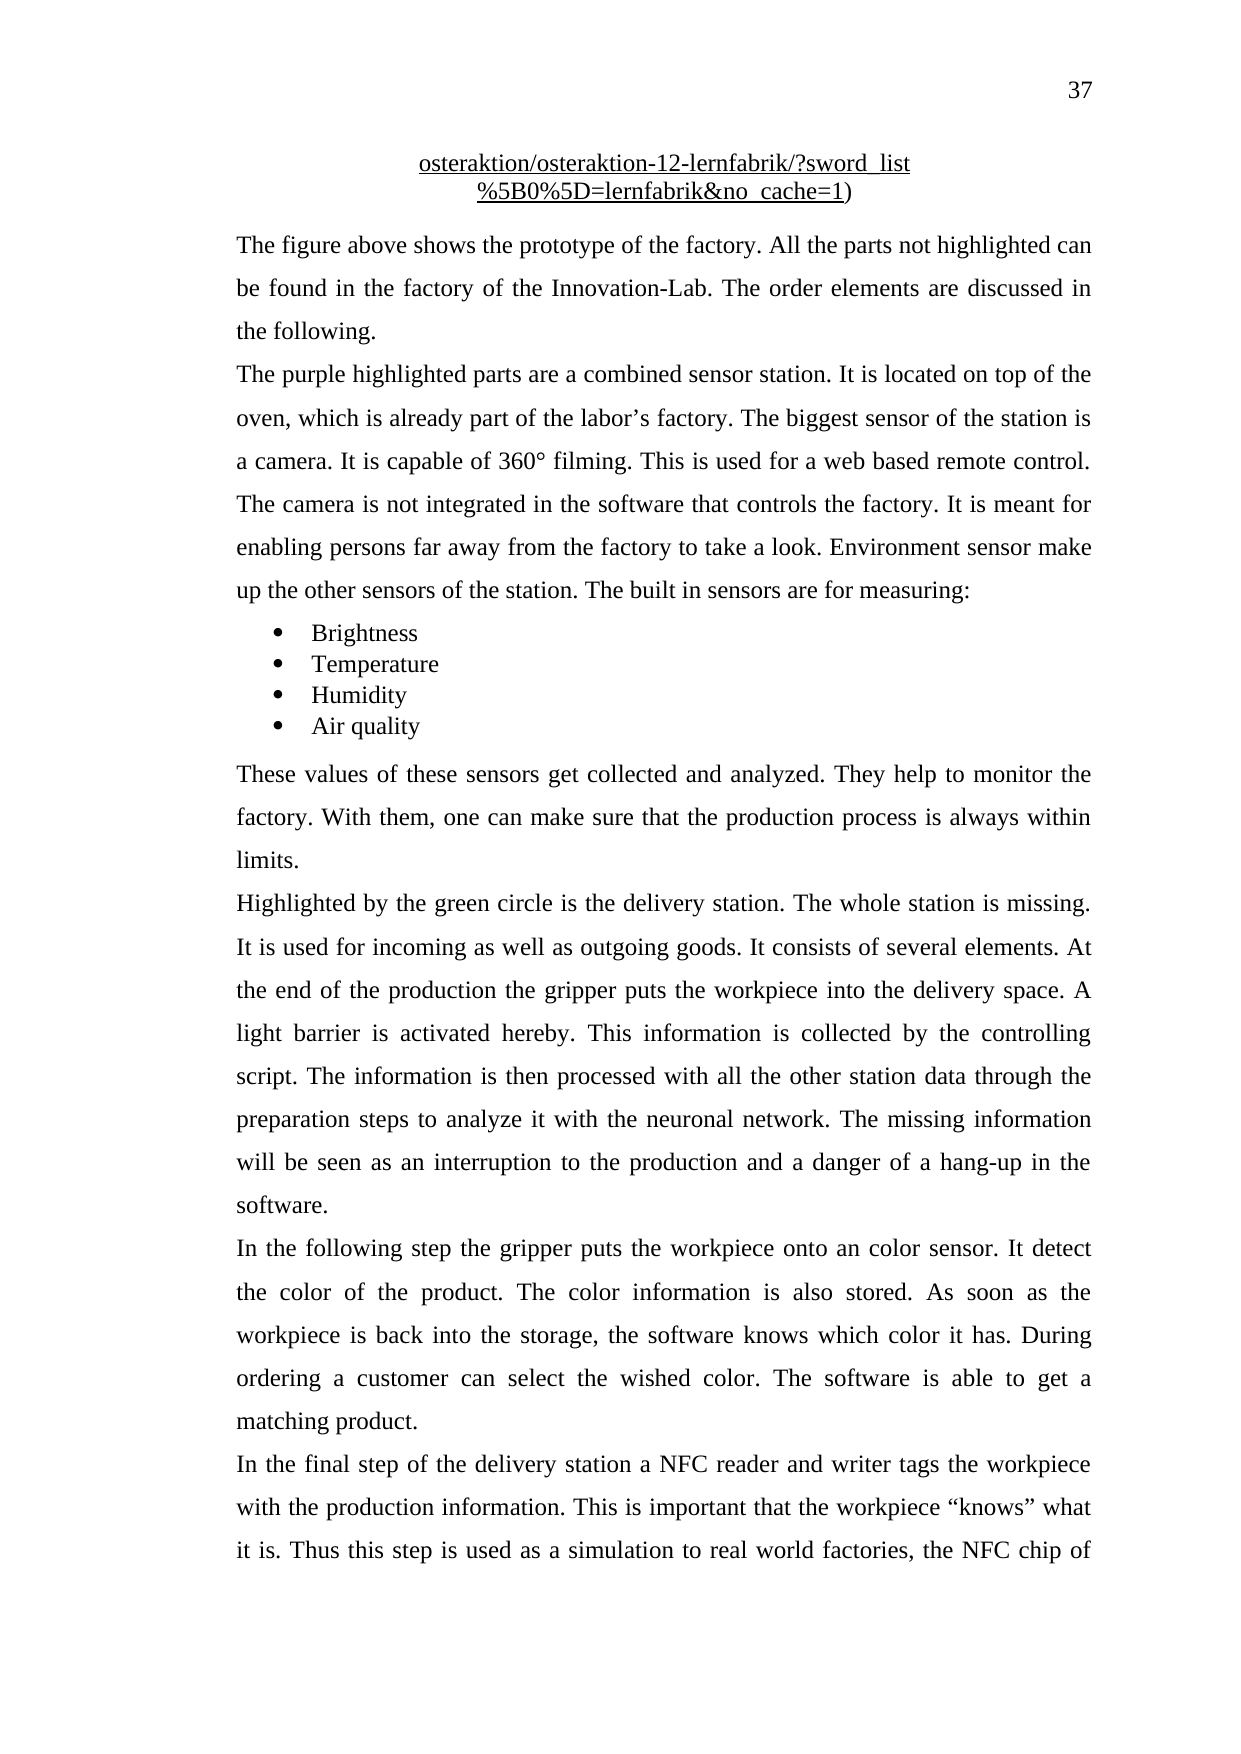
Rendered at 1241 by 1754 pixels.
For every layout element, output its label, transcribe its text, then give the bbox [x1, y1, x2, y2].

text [236, 148, 1092, 205]
text In the following step the gripper puts the workpiece onto an color sensor. It detect the color of the product. The color information is also stored. As soon as the workpiece is back into the storage, the software knows which color it has. During ordering a customer can select the wished color. The software is able to get a matching product. [236, 1233, 1092, 1435]
text These values of these sensors get collected and analyzed. They help to monitor the factory. With them, one can make sure that the production process is always within limits. [236, 759, 1092, 874]
list Air quality [274, 711, 1092, 740]
list Temperature [274, 649, 1092, 678]
list Humidity [274, 680, 1092, 709]
text The purple highlighted parts are a combined sensor station. It is located on top of the oven, which is already part of the labor’s factory. The biggest sensor of the station is a camera. It is capable of 360° filming. This is used for a web based remote control. The camera is not integrated in the software that controls the factory. It is meant for enabling persons far away from the factory to take a look. Environment sensor make up the other sensors of the station. The built in sensors are for measuring: [236, 359, 1092, 604]
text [236, 1449, 1092, 1564]
text Highlighted by the green circle is the delivery station. The whole station is missing. It is used for incoming as well as outgoing goods. It consists of several elements. At the end of the production the gripper puts the workpiece into the delivery space. A light barrier is activated hereby. This information is collected by the controlling script. The information is then processed with all the other station data through the preparation steps to analyze it with the neuronal network. The missing information will be seen as an interruption to the production and a danger of a hang-up in the software. [236, 888, 1092, 1219]
text The figure above shows the prototype of the factory. All the parts not highlighted can be found in the factory of the Innovation-Lab. The order elements are discussed in the following. [236, 230, 1092, 345]
list Brightness [274, 618, 1092, 647]
